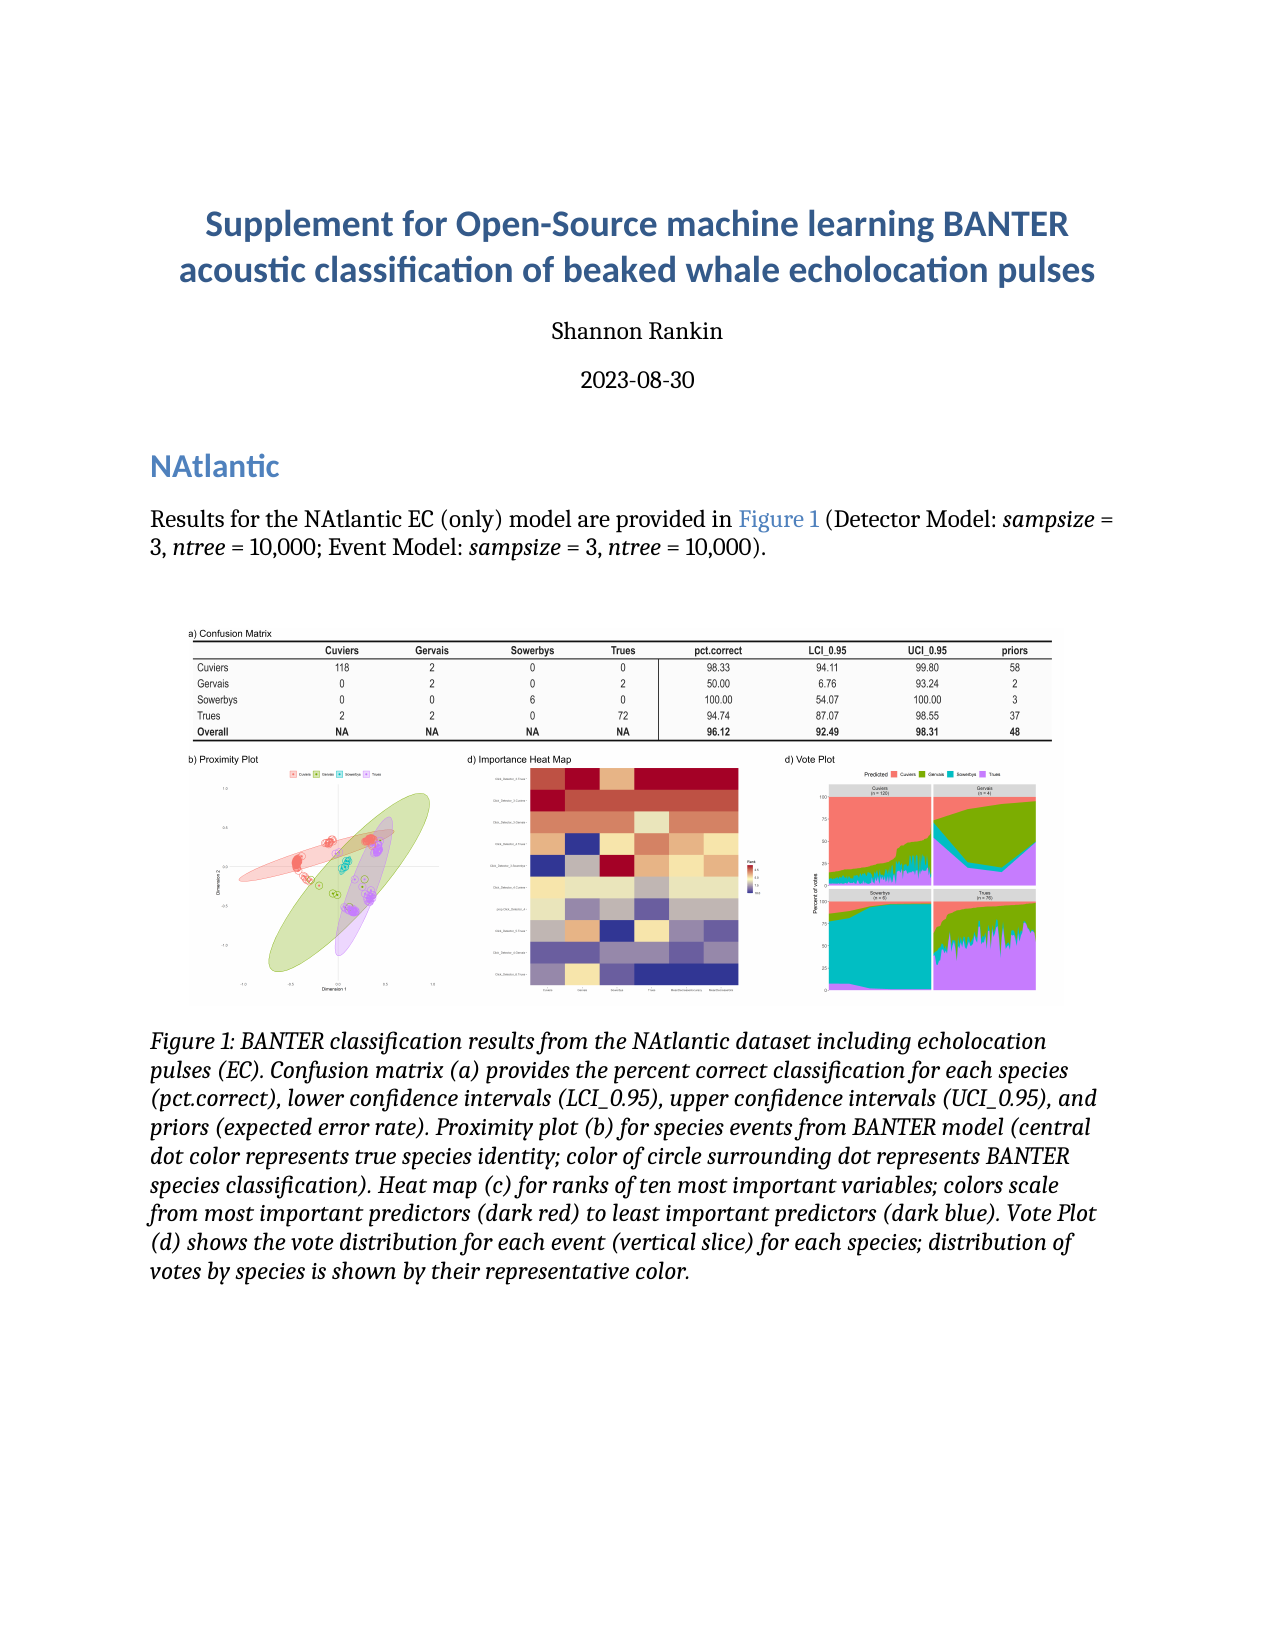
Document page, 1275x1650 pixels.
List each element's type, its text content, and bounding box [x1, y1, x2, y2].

title Supplement for Open-Source machine learning BANTER acoustic classification of beaked whale echolocation pulses [150, 200, 1125, 292]
text Shannon Rankin [150, 317, 1125, 345]
text 2023-08-30 [150, 366, 1125, 395]
picture [188, 628, 1064, 1006]
subtitle NAtlantic [150, 445, 1125, 486]
table_header Figure 1: BANTER classification results from the NAtlantic dataset including echolocation pulses (EC). Confusion matrix (a) provides the percent correct classification for each species (pct.correct), lower confidence intervals (LCI_0.95), upper confidence intervals (UCI_0.95), and priors (expected error rate). Proximity plot (b) for species events from BANTER model (central dot color represents true species identity; color of circle surrounding dot represents BANTER species classification). Heat map (c) for ranks of ten most important variables; colors scale from most important predictors (dark red) to least important predictors (dark blue). Vote Plot (d) shows the vote distribution for each event (vertical slice) for each species; distribution of votes by species is shown by their representative color. [139, 628, 1114, 1298]
text Results for the NAtlantic EC (only) model are provided in Figure 1 (Detector Model: sampsize = 3, ntree = 10,000; Event Model: sampsize = 3, ntree = 10,000). [150, 504, 1125, 562]
